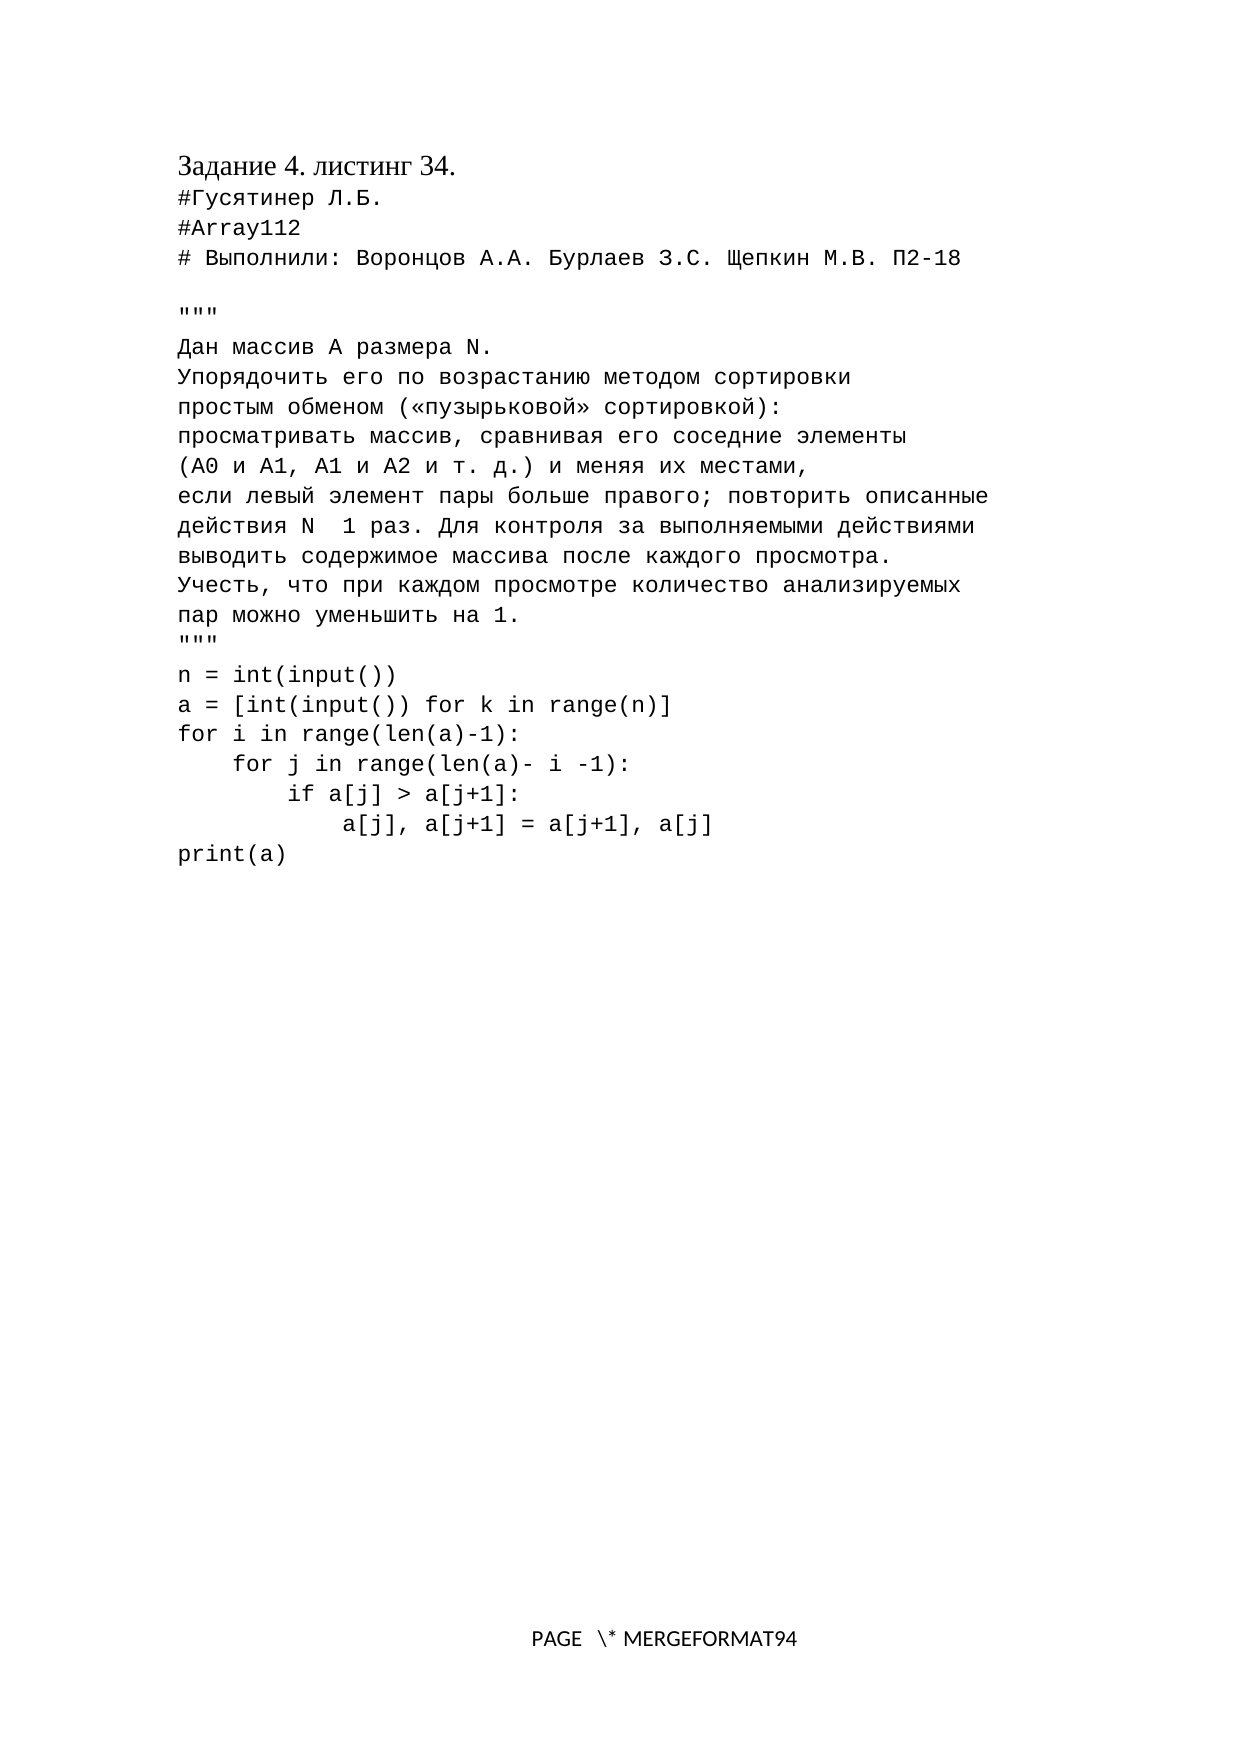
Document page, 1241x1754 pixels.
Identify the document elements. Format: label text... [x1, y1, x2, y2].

text print(a) [177, 842, 1152, 868]
text """ [177, 306, 1152, 332]
text Задание 4. листинг 34. [177, 148, 1152, 181]
text for j in range(len(a)- i -1): [177, 752, 1152, 778]
text Дан массив A размера N. [177, 335, 1152, 361]
text выводить содержимое массива после каждого просмотра. [177, 544, 1152, 570]
text если левый элемент пары больше правого; повторить описанные [177, 484, 1152, 510]
text a[j], a[j+1] = a[j+1], a[j] [177, 812, 1152, 838]
text действия N 1 раз. Для контроля за выполняемыми действиями [177, 514, 1152, 540]
text if a[j] > a[j+1]: [177, 782, 1152, 808]
text Учесть, что при каждом просмотре количество анализируемых [177, 574, 1152, 600]
text пар можно уменьшить на 1. [177, 603, 1152, 629]
text простым обменом («пузырьковой» сортировкой): [177, 395, 1152, 421]
text #Array112 [177, 216, 1152, 242]
text a = [int(input()) for k in range(n)] [177, 693, 1152, 719]
text Упорядочить его по возрастанию методом сортировки [177, 365, 1152, 391]
text #Гусятинер Л.Б. [177, 186, 1152, 212]
text просматривать массив, сравнивая его соседние элементы [177, 425, 1152, 451]
text for i in range(len(a)-1): [177, 723, 1152, 749]
text # Выполнили: Воронцов А.А. Бурлаев З.С. Щепкин М.В. П2-18 [177, 246, 1152, 272]
text """ [177, 633, 1152, 659]
text n = int(input()) [177, 663, 1152, 689]
text (A0 и A1, A1 и A2 и т. д.) и меняя их местами, [177, 454, 1152, 481]
